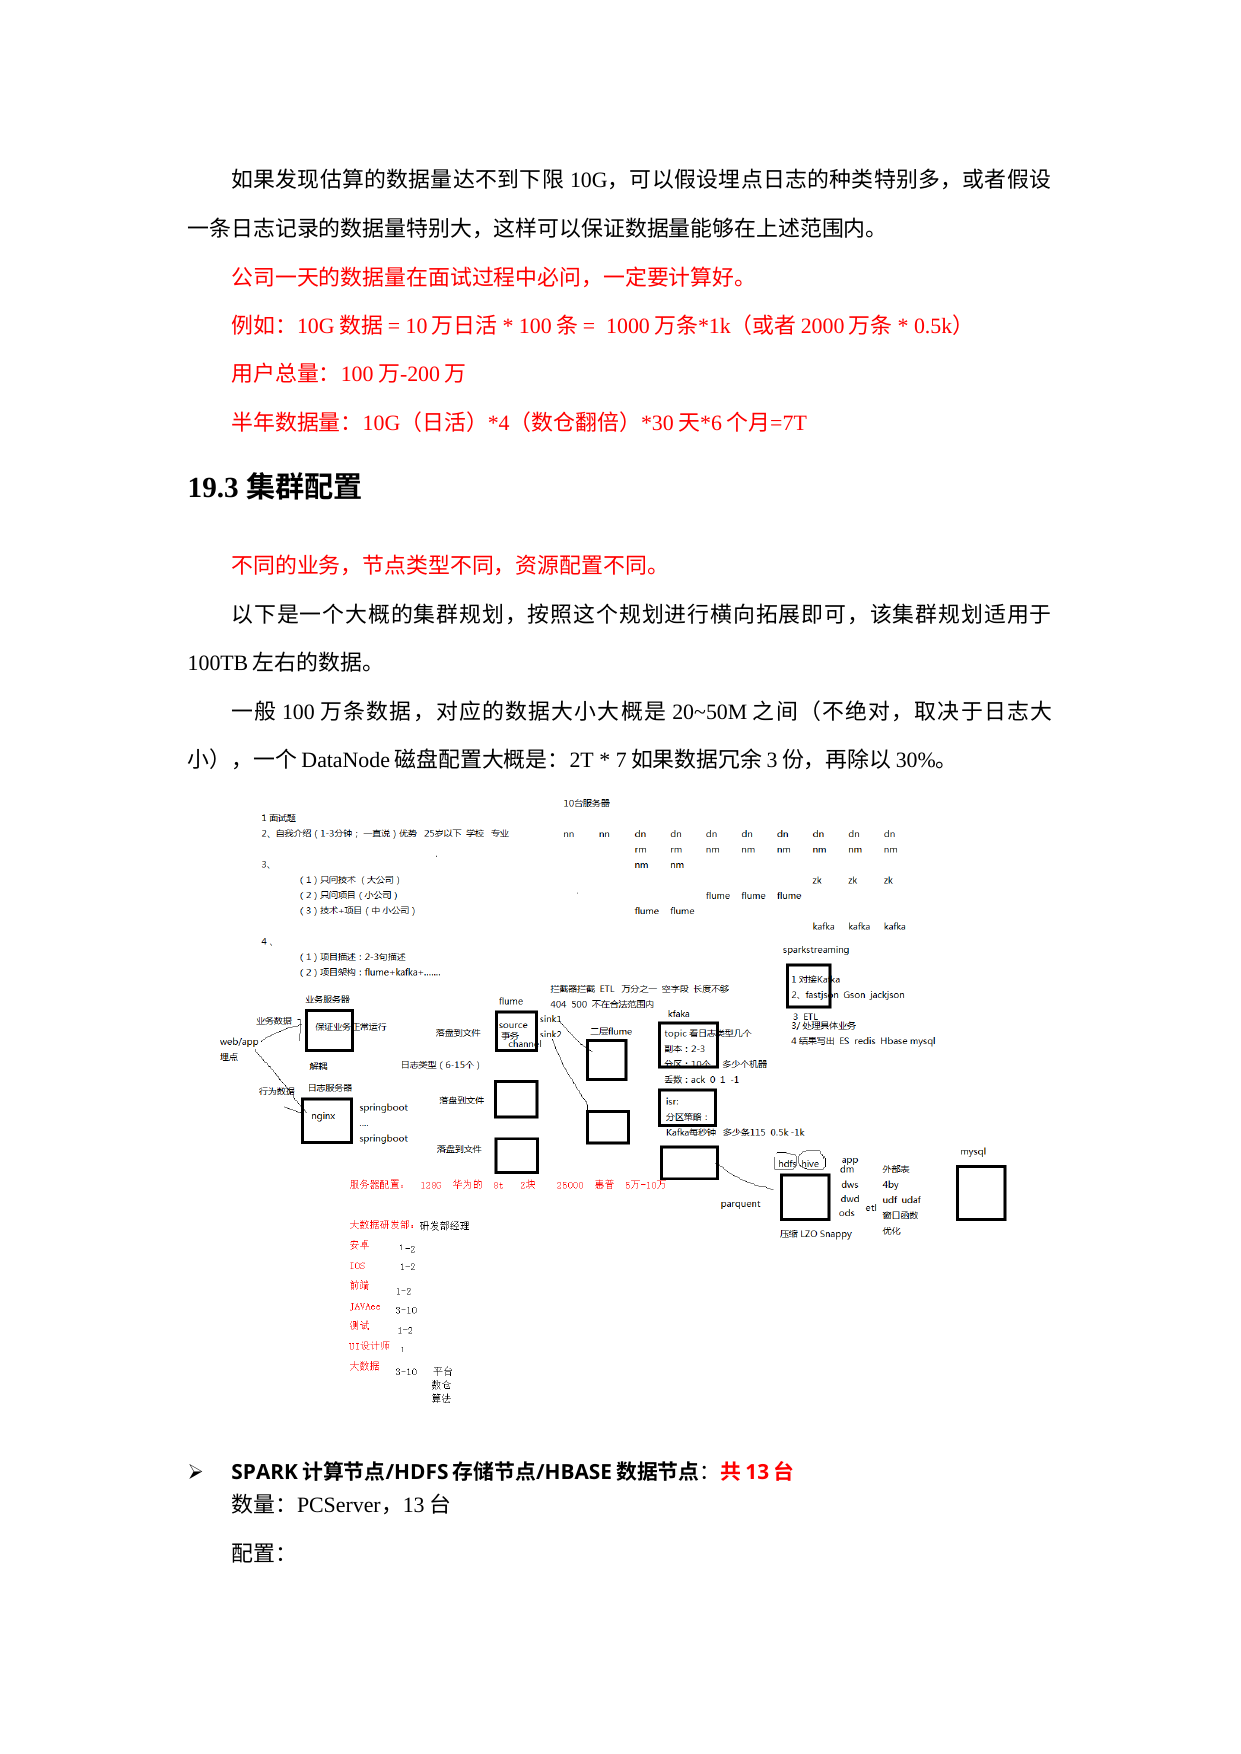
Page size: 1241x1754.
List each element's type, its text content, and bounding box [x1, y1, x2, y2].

text 用户总量：100万-200万 [187, 356, 1053, 388]
text 配置： [187, 1535, 1053, 1568]
text 数量：PCServer，13台 [187, 1487, 1053, 1519]
text 如果发现估算的数据量达不到下限10G，可以假设埋点日志的种类特别多，或者假设一条日志记录的数据量特别大，这样可以保证数据量能够在上述范围内。 [187, 162, 1053, 243]
list SPARK计算节点/HDFS存储节点/HBASE数据节点：共13台 [187, 1454, 1053, 1487]
text 例如：10G数据 = 10万日活 * 100条 = 1000万条*1k（或者2000万条 * 0.5k） [187, 307, 1053, 340]
picture [187, 790, 1019, 1410]
text 公司一天的数据量在面试过程中必问，一定要计算好。 [187, 259, 1053, 292]
text 以下是一个大概的集群规划，按照这个规划进行横向拓展即可，该集群规划适用于100TB左右的数据。 [187, 596, 1053, 677]
text 半年数据量：10G（日活）*4（数仓翻倍）*30天*6个月=7T [187, 404, 1053, 437]
text 一般100万条数据，对应的数据大小大概是20~50M之间（不绝对，取决于日志大小），一个DataNode磁盘配置大概是：2T * 7如果数据冗余3份，再除以30%。 [187, 693, 1053, 774]
subtitle 19.3 集群配置 [187, 452, 1053, 517]
text 不同的业务，节点类型不同，资源配置不同。 [187, 548, 1053, 580]
